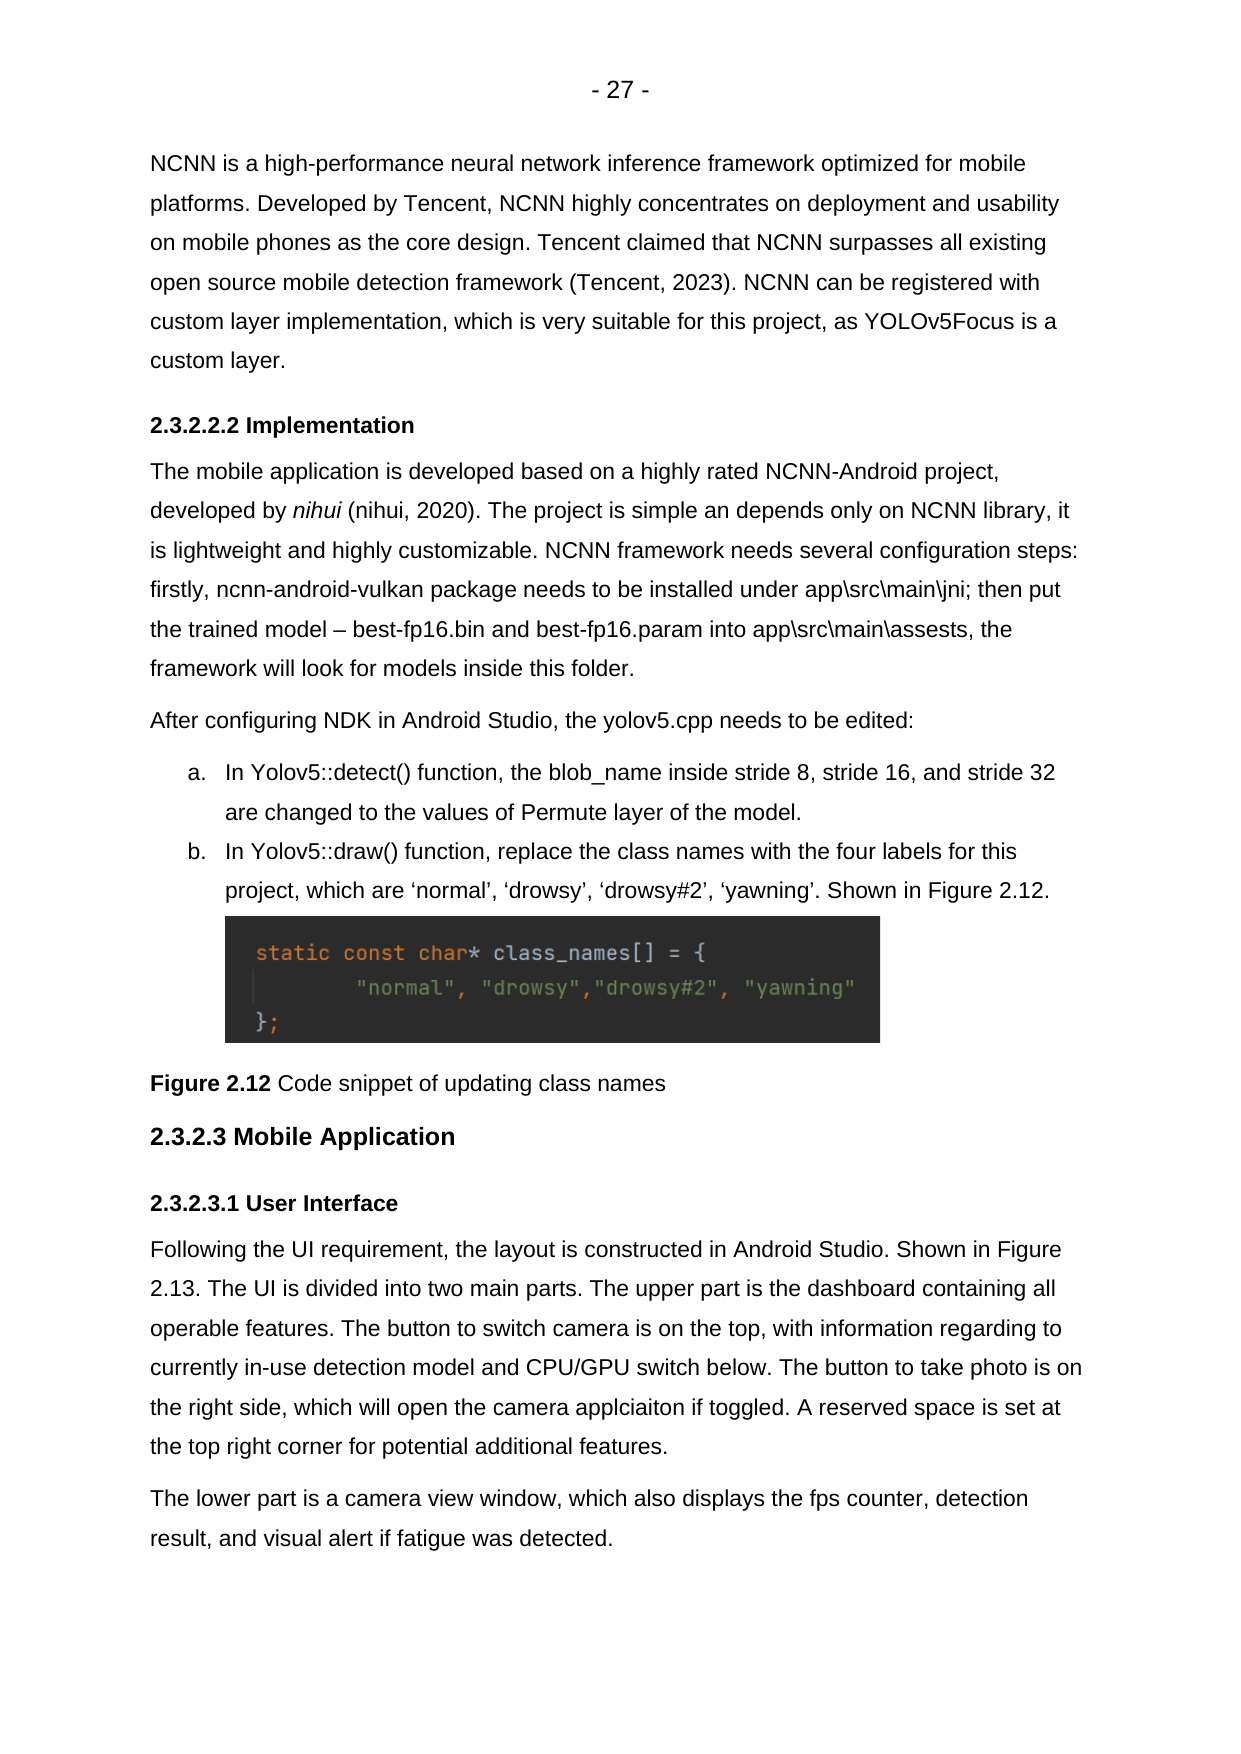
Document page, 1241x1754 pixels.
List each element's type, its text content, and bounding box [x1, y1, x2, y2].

text The lower part is a camera view window, which also displays the fps counter, detection result, and visual alert if fatigue was detected. [150, 1485, 1090, 1551]
text NCNN is a high-performance neural network inference framework optimized for mobile platforms. Developed by Tencent, NCNN highly concentrates on deployment and usability on mobile phones as the core design. Tencent claimed that NCNN surpasses all existing open source mobile detection framework (Tencent, 2023). NCNN can be registered with custom layer implementation, which is very suitable for this project, as YOLOv5Focus is a custom layer. [150, 150, 1090, 374]
subtitle 2.3.2.2.2 Implementation [150, 412, 1090, 438]
text After configuring NDK in Android Studio, the yolov5.cpp needs to be edited: [150, 707, 1090, 733]
subtitle 2.3.2.3.1 User Interface [150, 1190, 1090, 1216]
text Figure 2.12 Code snippet of updating class names [150, 1070, 1090, 1096]
list In Yolov5::draw() function, replace the class names with the four labels for this project, which are ‘normal’, ‘drowsy’, ‘drowsy#2’, ‘yawning’. Shown in Figure 2.12. [187, 838, 1090, 904]
text The mobile application is developed based on a highly rated NCNN-Android project, developed by nihui (nihui, 2020). The project is simple an depends only on NCNN library, it is lightweight and highly customizable. NCNN framework needs several configuration steps: firstly, ncnn-android-vulkan package needs to be installed under app\src\main\jni; then put the trained model – best-fp16.bin and best-fp16.param into app\src\main\assests, the framework will look for models inside this folder. [150, 458, 1090, 681]
picture [225, 916, 881, 1043]
text Following the UI requirement, the layout is constructed in Android Studio. Shown in Figure 2.13. The UI is divided into two main parts. The upper part is the dashboard containing all operable features. The button to switch camera is on the top, with information regarding to currently in-use detection model and CPU/GPU switch below. The button to take photo is on the right side, which will open the camera applciaiton if toggled. A reserved space is set at the top right corner for potential additional features. [150, 1236, 1090, 1459]
subtitle 2.3.2.3 Mobile Application [150, 1122, 1090, 1151]
list In Yolov5::detect() function, the blob_name inside stride 8, stride 16, and stride 32 are changed to the values of Permute layer of the model. [187, 759, 1090, 825]
